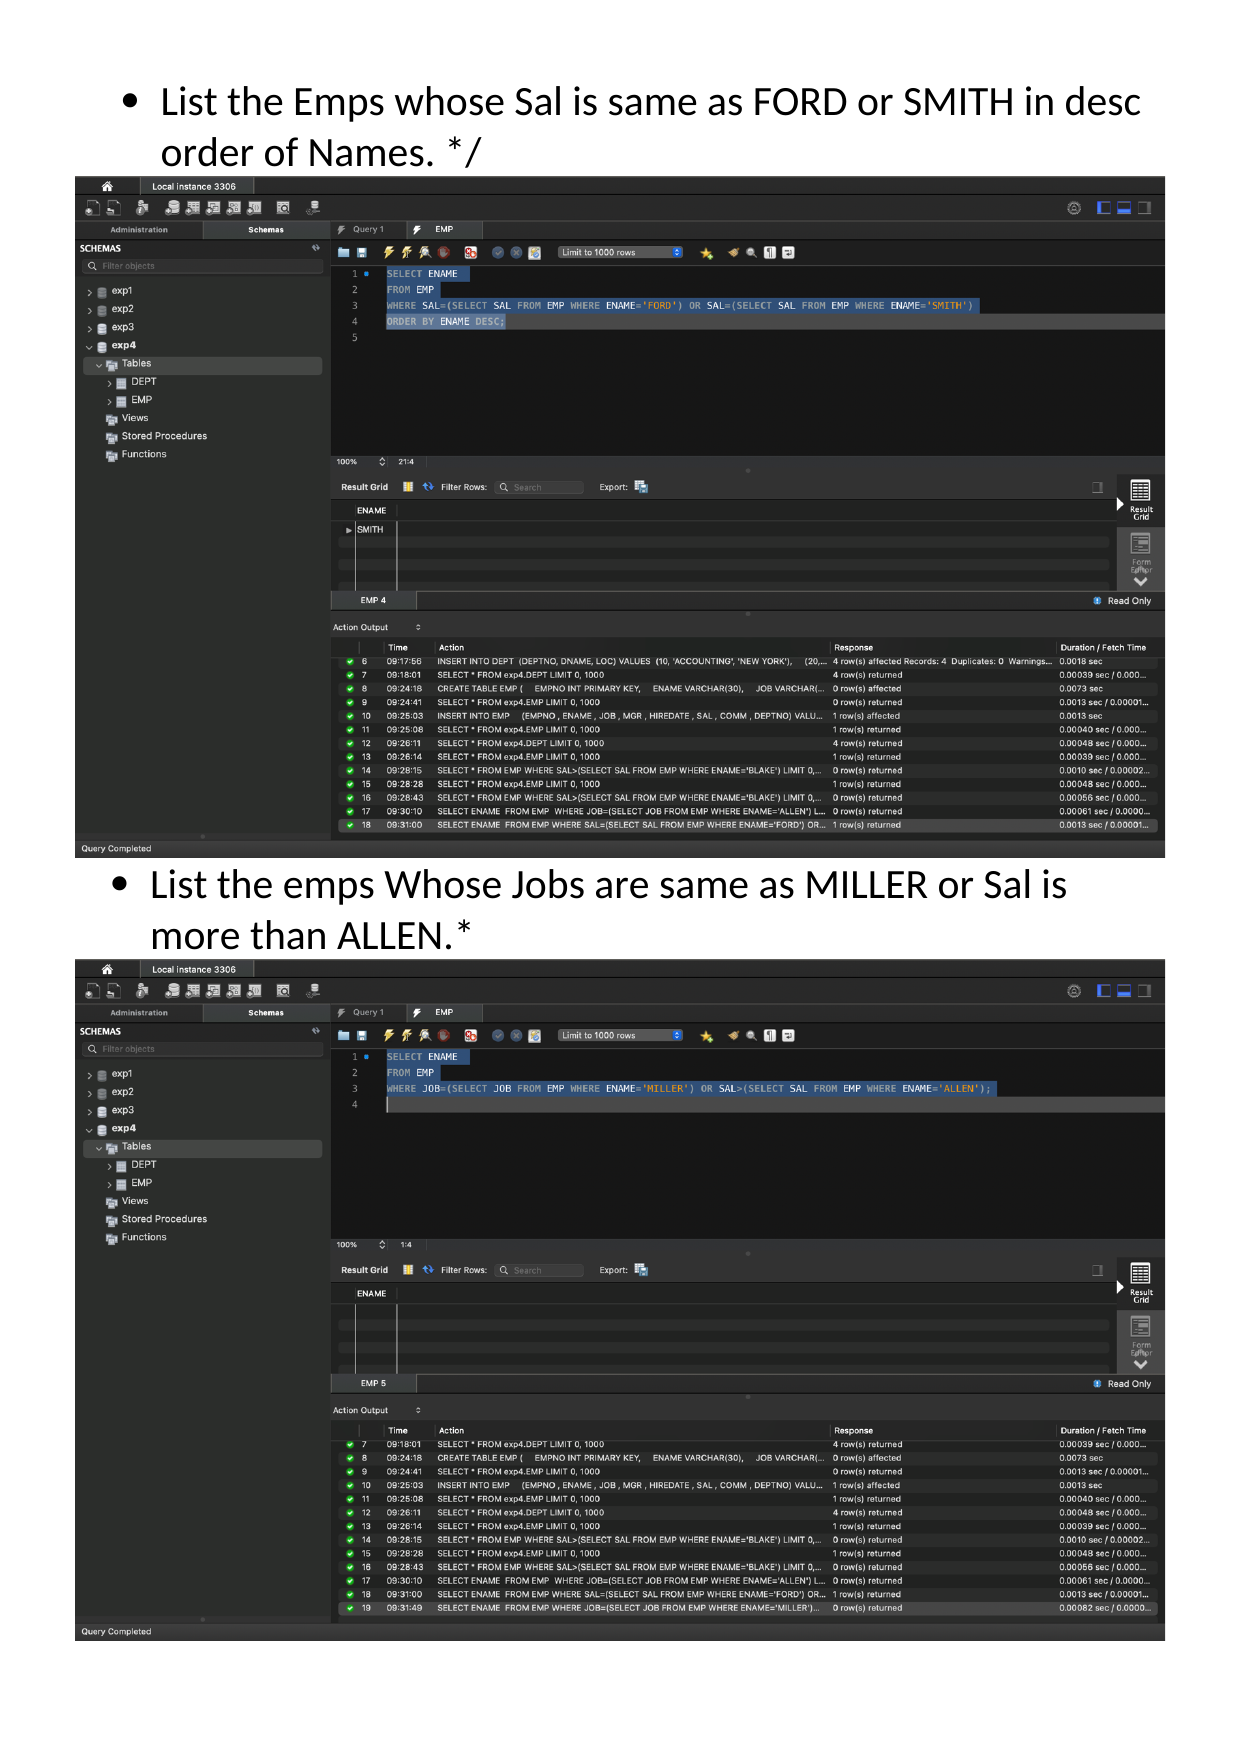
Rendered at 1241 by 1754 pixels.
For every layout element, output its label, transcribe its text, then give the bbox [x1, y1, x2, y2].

list List the emps Whose Jobs are same as MILLER or Sal is more than ALLEN.* [112, 858, 1165, 959]
picture [75, 959, 1166, 1641]
list List the Emps whose Sal is same as FORD or SMITH in desc order of Names. */ [123, 75, 1165, 176]
picture [75, 176, 1166, 858]
